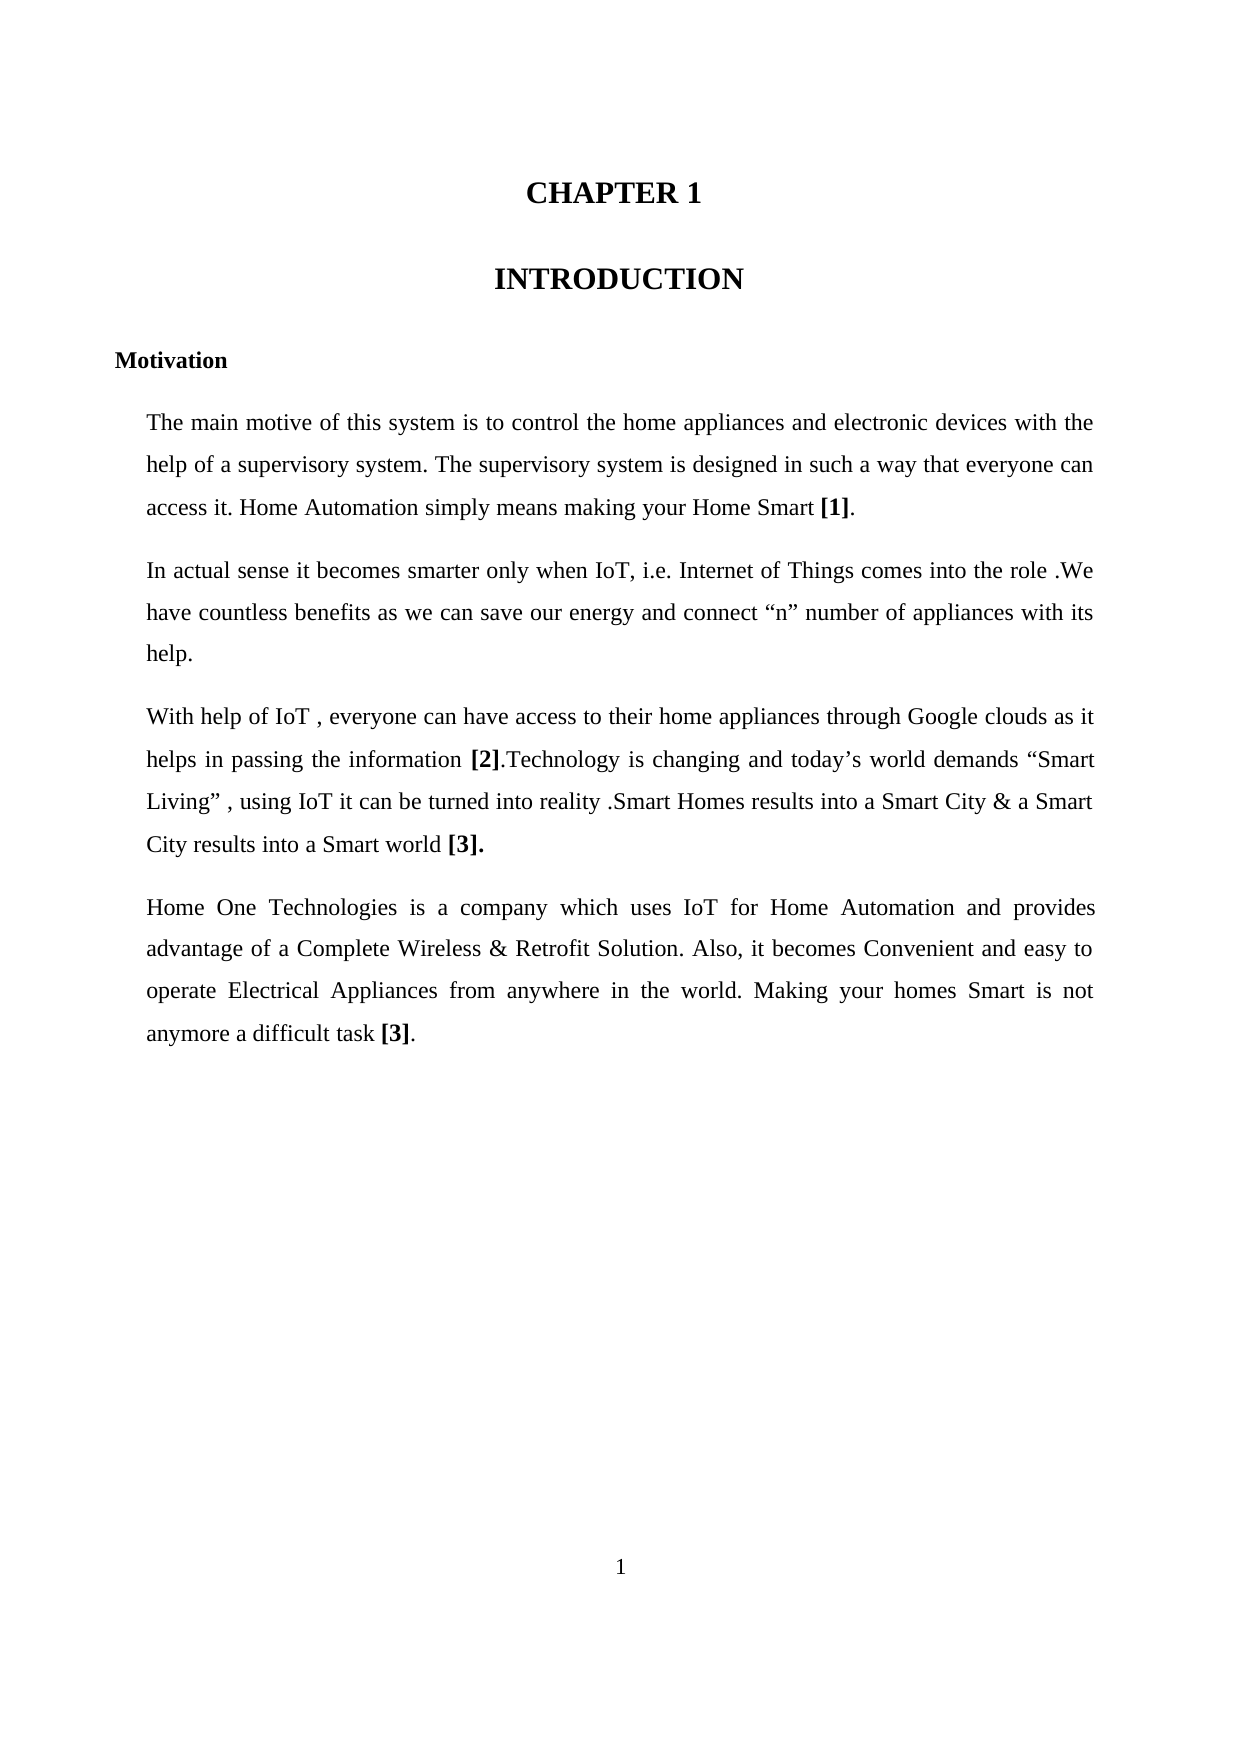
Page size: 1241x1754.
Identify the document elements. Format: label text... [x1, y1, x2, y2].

subtitle Motivation [109, 346, 1203, 374]
text Home One Technologies is a company which uses IoT for Home Automation and provides advantage of a Complete Wireless & Retrofit Solution. Also, it becomes Convenient and easy to operate Electrical Appliances from anywhere in the world. Making your homes Smart is not anymore a difficult task [3]. [146, 893, 1096, 1047]
text The main motive of this system is to control the home appliances and electronic devices with the help of a supervisory system. The supervisory system is designed in such a way that everyone can access it. Home Automation simply means making your Home Smart [1]. [146, 408, 1095, 521]
subtitle CHAPTER 1 [227, 174, 771, 210]
text In actual sense it becomes smarter only when IoT, i.e. Internet of Things comes into the role .We have countless benefits as we can save our energy and connect “n” number of appliances with its help. [146, 556, 1095, 667]
text With help of IoT , everyone can have access to their home appliances through Google clouds as it helps in passing the information [2].Technology is changing and today’s world demands “Smart Living” , using IoT it can be turned into reality .Smart Homes results into a Smart City & a Smart City results into a Smart world [3]. [146, 702, 1095, 858]
subtitle INTRODUCTION [149, 260, 771, 296]
